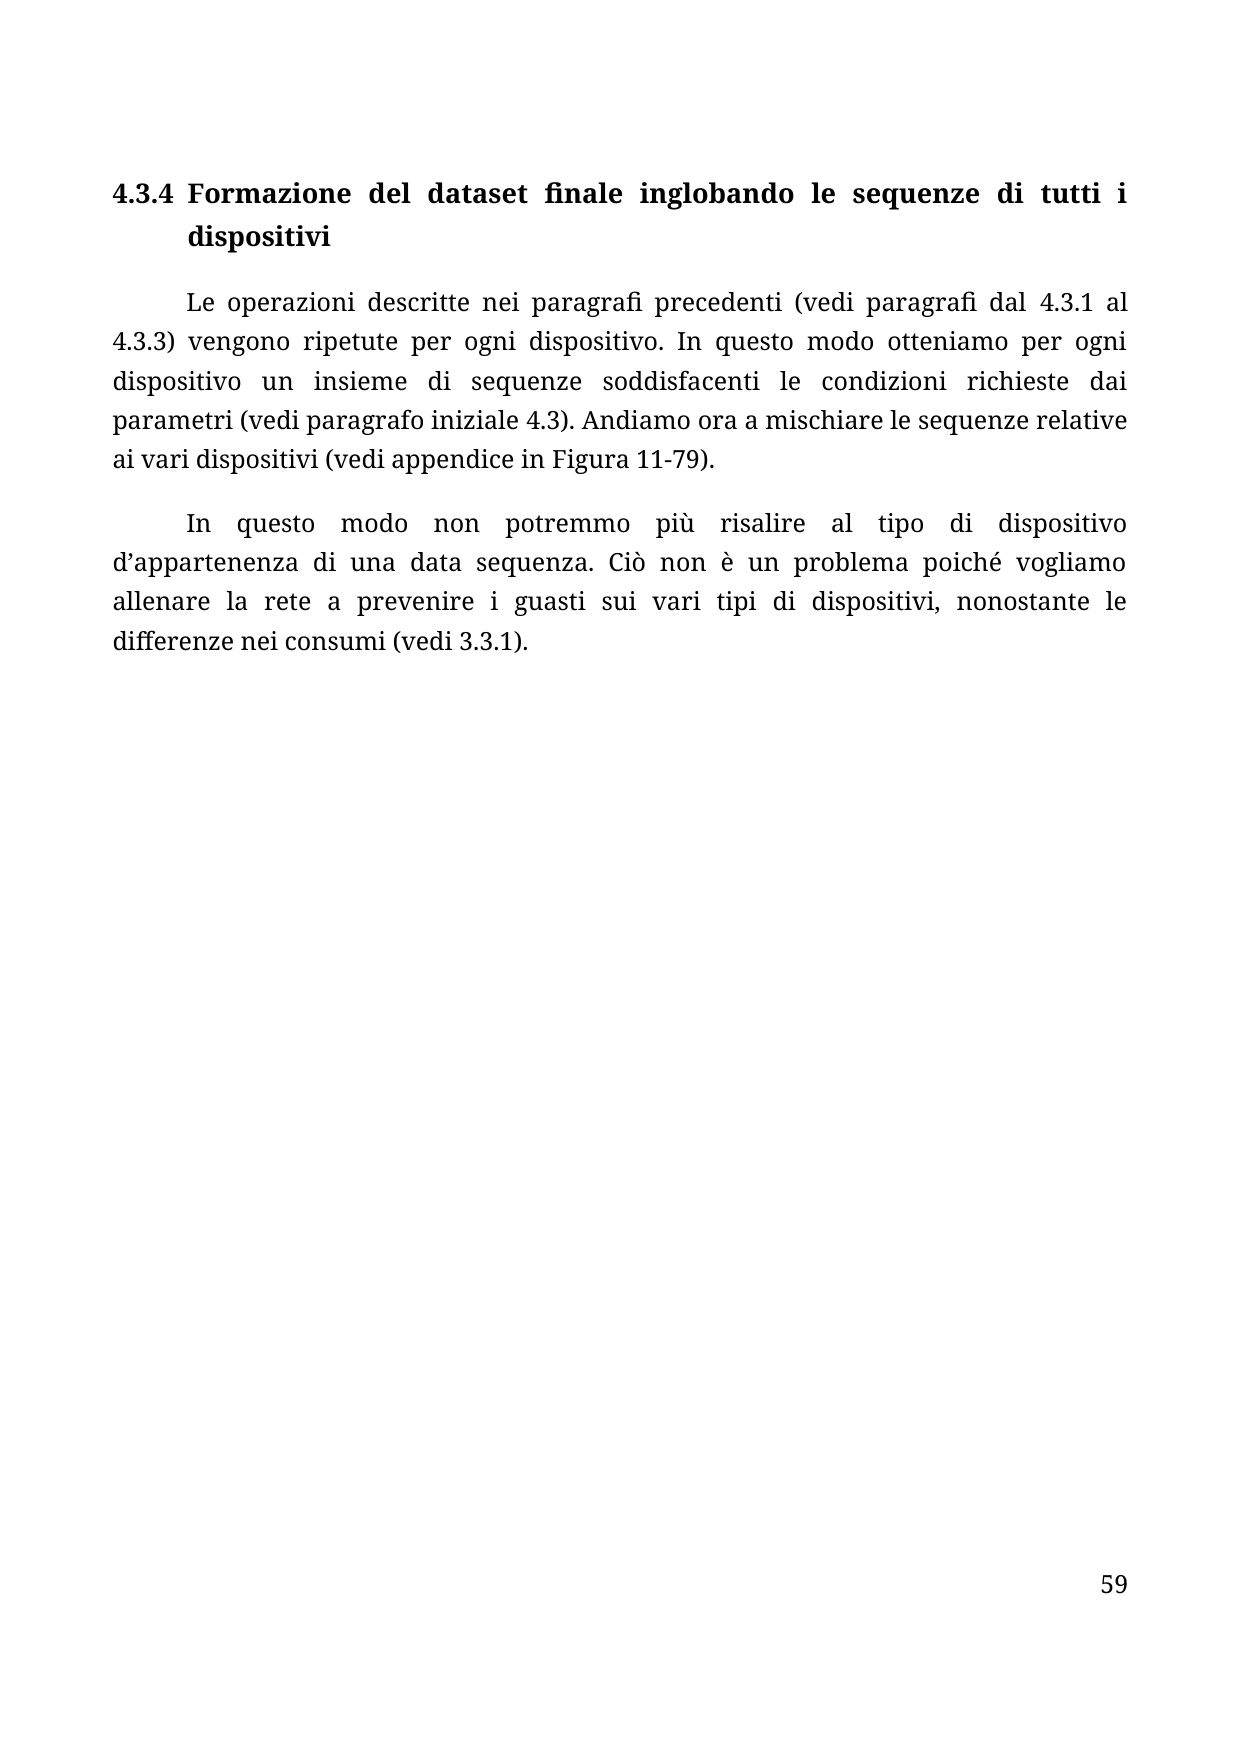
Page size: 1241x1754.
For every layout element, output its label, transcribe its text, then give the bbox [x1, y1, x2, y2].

text In questo modo non potremmo più risalire al tipo di dispositivo d’appartenenza di una data sequenza. Ciò non è un problema poiché vogliamo allenare la rete a prevenire i guasti sui vari tipi di dispositivi, nonostante le differenze nei consumi (vedi 4.1). [112, 506, 1128, 657]
subtitle Formazione del dataset finale inglobando le sequenze di tutti i dispositivi [112, 175, 1128, 254]
